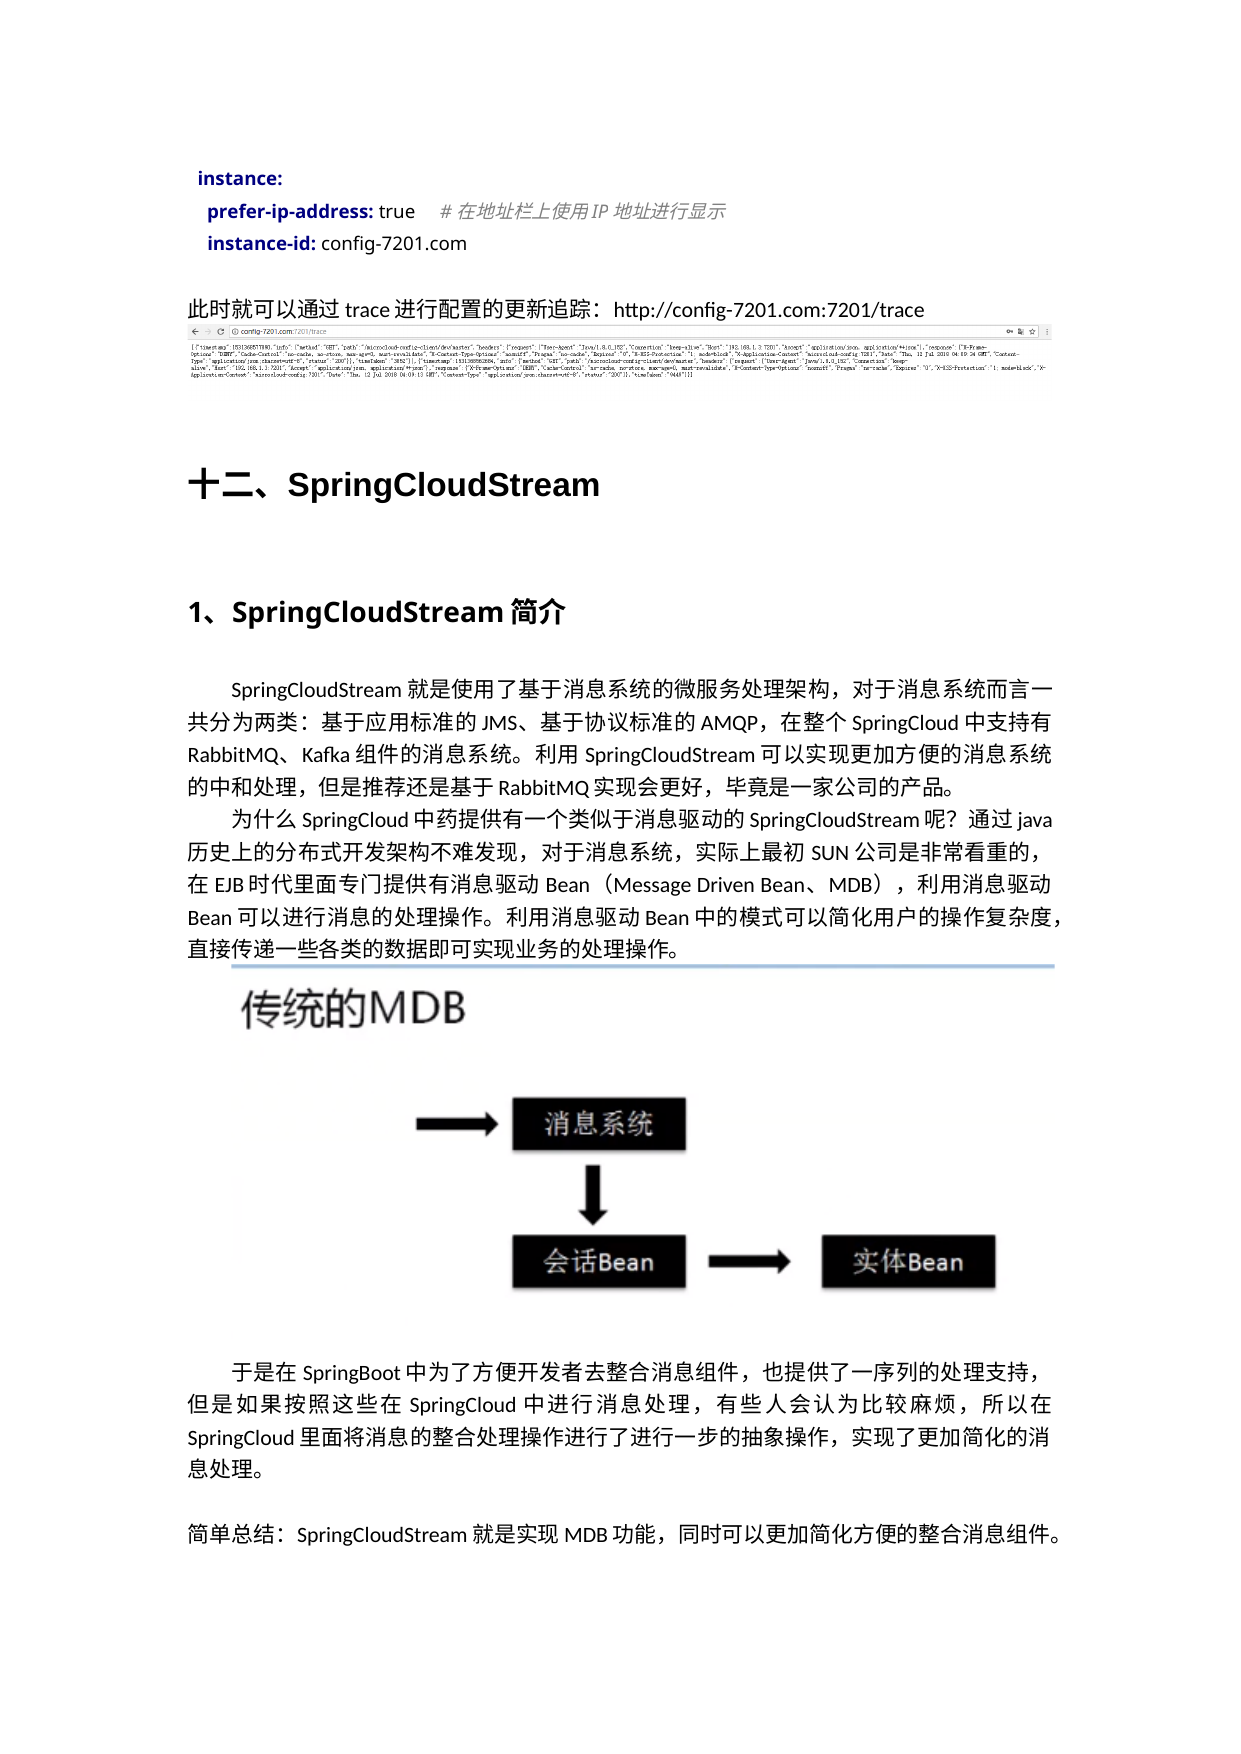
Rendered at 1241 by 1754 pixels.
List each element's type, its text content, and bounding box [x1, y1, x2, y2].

picture [187, 324, 1052, 401]
subtitle SpringCloudStream [187, 449, 1053, 514]
list 此时就可以通过trace进行配置的更新追踪：http://config-7201.com:7201/trace [187, 292, 1053, 324]
text SpringCloudStream就是使用了基于消息系统的微服务处理架构，对于消息系统而言一共分为两类：基于应用标准的JMS、基于协议标准的AMQP，在整个SpringCloud中支持有RabbitMQ、Kafka组件的消息系统。利用SpringCloudStream可以实现更加方便的消息系统的中和处理，但是推荐还是基于RabbitMQ实现会更好，毕竟是一家公司的产品。 [187, 672, 1053, 802]
text 于是在SpringBoot中为了方便开发者去整合消息组件，也提供了一序列的处理支持，但是如果按照这些在SpringCloud中进行消息处理，有些人会认为比较麻烦，所以在SpringCloud里面将消息的整合处理操作进行了进行一步的抽象操作，实现了更加简化的消息处理。 [187, 1354, 1053, 1484]
picture [231, 964, 1055, 1346]
text 为什么SpringCloud中药提供有一个类似于消息驱动的SpringCloudStream呢？通过java历史上的分布式开发架构不难发现，对于消息系统，实际上最初SUN公司是非常看重的，在EJB时代里面专门提供有消息驱动Bean（Message Driven Bean、MDB），利用消息驱动Bean可以进行消息的处理操作。利用消息驱动Bean中的模式可以简化用户的操作复杂度，直接传递一些各类的数据即可实现业务的处理操作。 [187, 802, 1053, 964]
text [187, 162, 1053, 259]
subtitle SpringCloudStream简介 [187, 578, 1053, 643]
text 简单总结：SpringCloudStream就是实现MDB功能，同时可以更加简化方便的整合消息组件。 [187, 1517, 1053, 1549]
